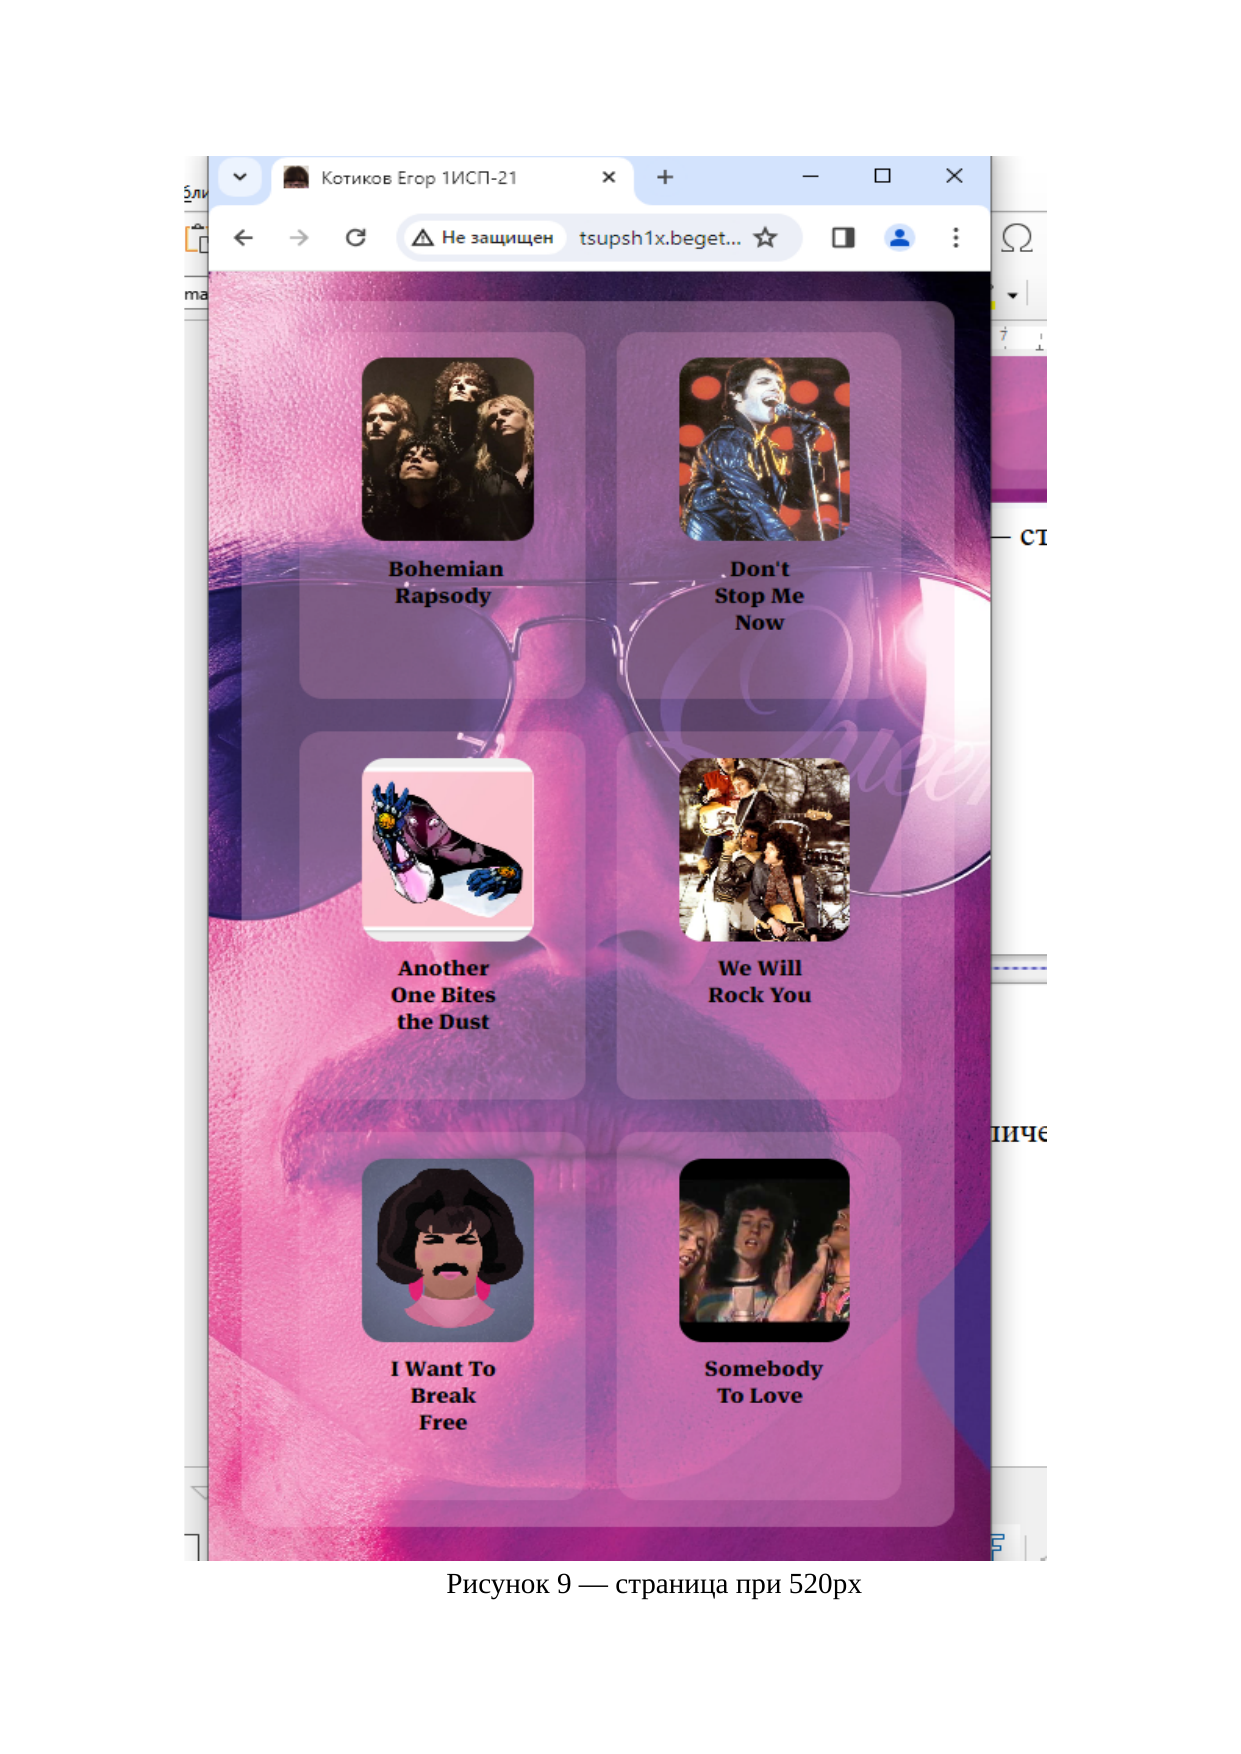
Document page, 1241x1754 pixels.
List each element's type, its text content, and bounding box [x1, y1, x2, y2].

picture [184, 156, 1047, 1561]
